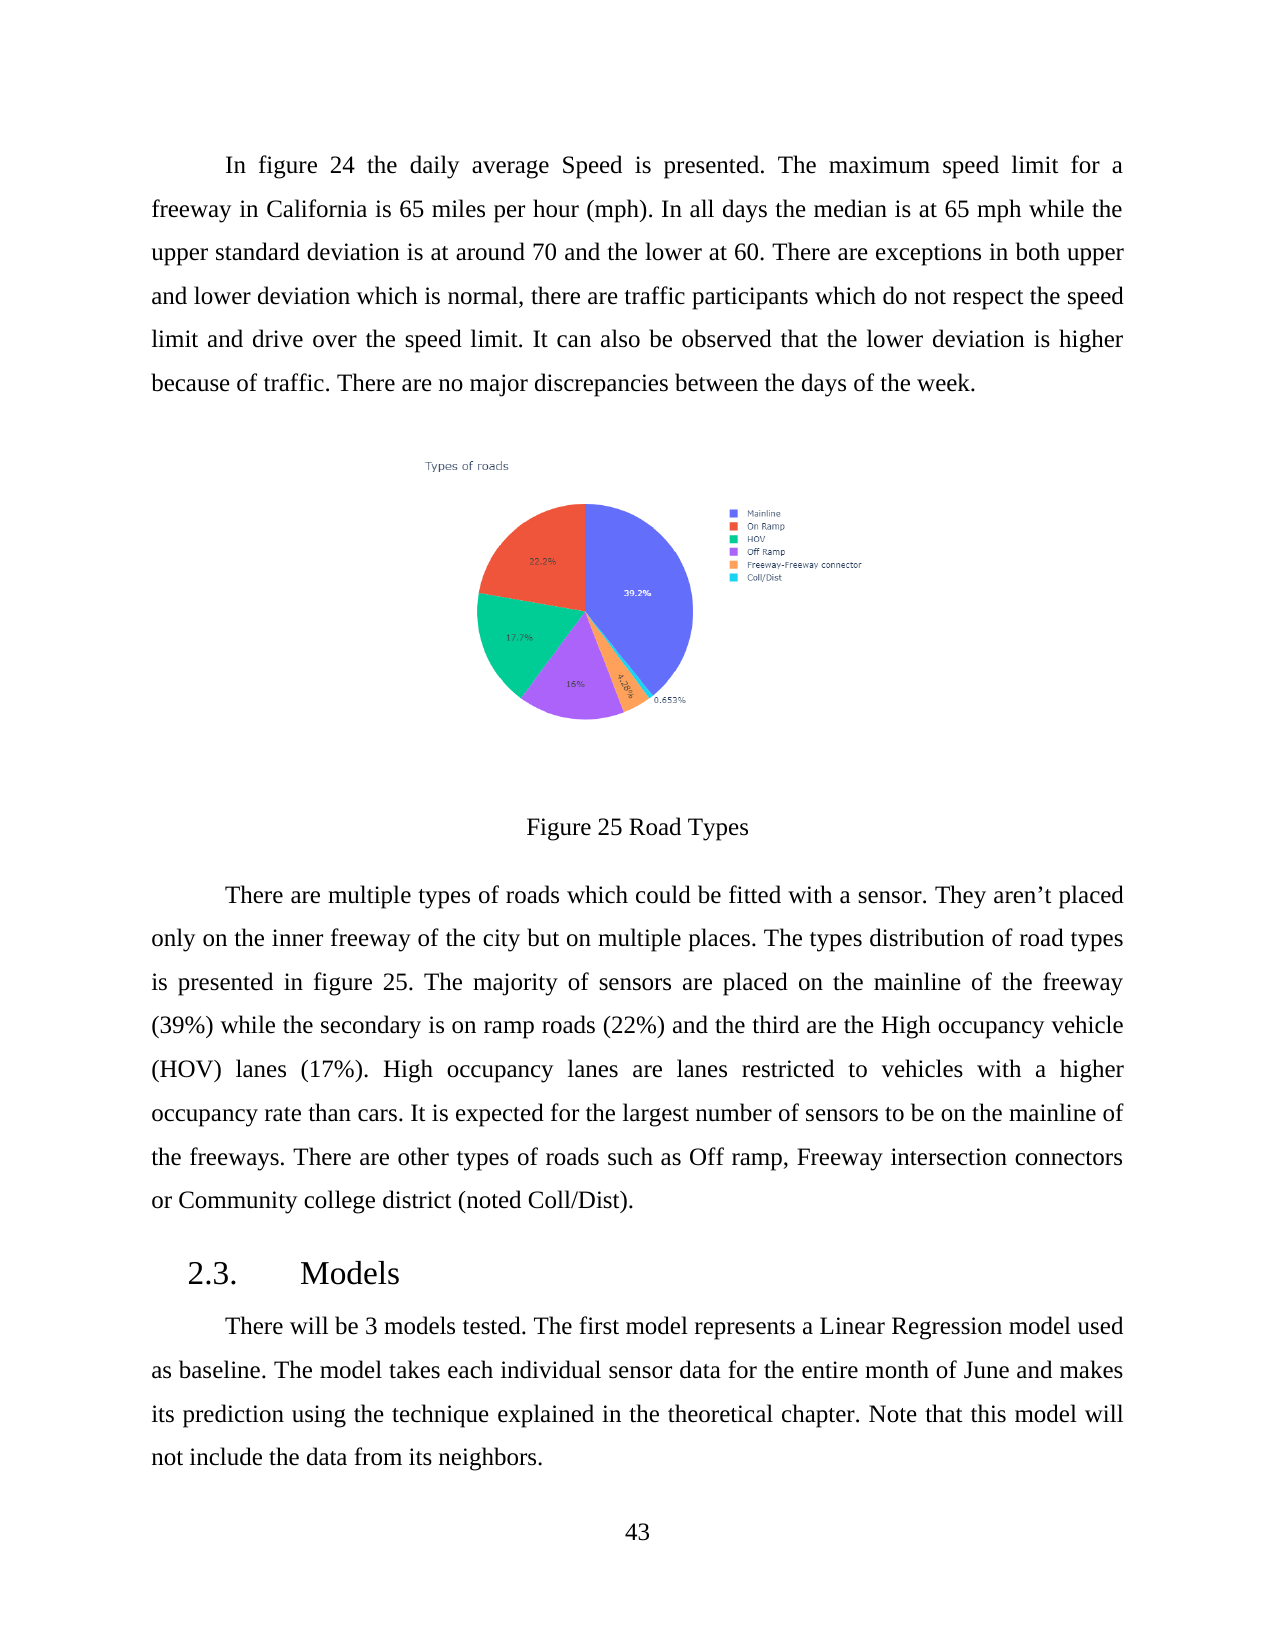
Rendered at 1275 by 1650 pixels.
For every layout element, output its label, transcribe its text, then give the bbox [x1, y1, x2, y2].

text In figure 24 the daily average Speed is presented. The maximum speed limit for a freeway in California is 65 miles per hour (mph). In all days the median is at 65 mph while the upper standard deviation is at around 70 and the lower at 60. There are exceptions in both upper and lower deviation which is normal, there are traffic participants which do not respect the speed limit and drive over the speed limit. It can also be observed that the lower deviation is higher because of traffic. There are no major discrepancies between the days of the week. [150, 150, 1125, 397]
picture [401, 436, 874, 773]
text There are multiple types of roads which could be fitted with a sensor. They aren’t placed only on the inner freeway of the city but on multiple places. The types distribution of road types is presented in figure 25. The majority of sensors are placed on the mainline of the freeway (39%) while the secondary is on ramp roads (22%) and the third are the High occupancy vehicle (HOV) lanes (17%). High occupancy lanes are lanes restricted to vehicles with a higher occupancy rate than cars. It is expected for the largest number of sensors to be on the mainline of the freeways. There are other types of roads such as Off ramp, Freeway intersection connectors or Community college district (noted Coll/Dist). [150, 880, 1125, 1214]
text There will be 3 models tested. The first model represents a Linear Regression model used as baseline. The model takes each individual sensor data for the entire month of June and makes its prediction using the technique explained in the theoretical chapter. Note that this model will not include the data from its neighbors. [151, 1311, 1125, 1471]
subtitle Models [187, 1253, 1125, 1291]
